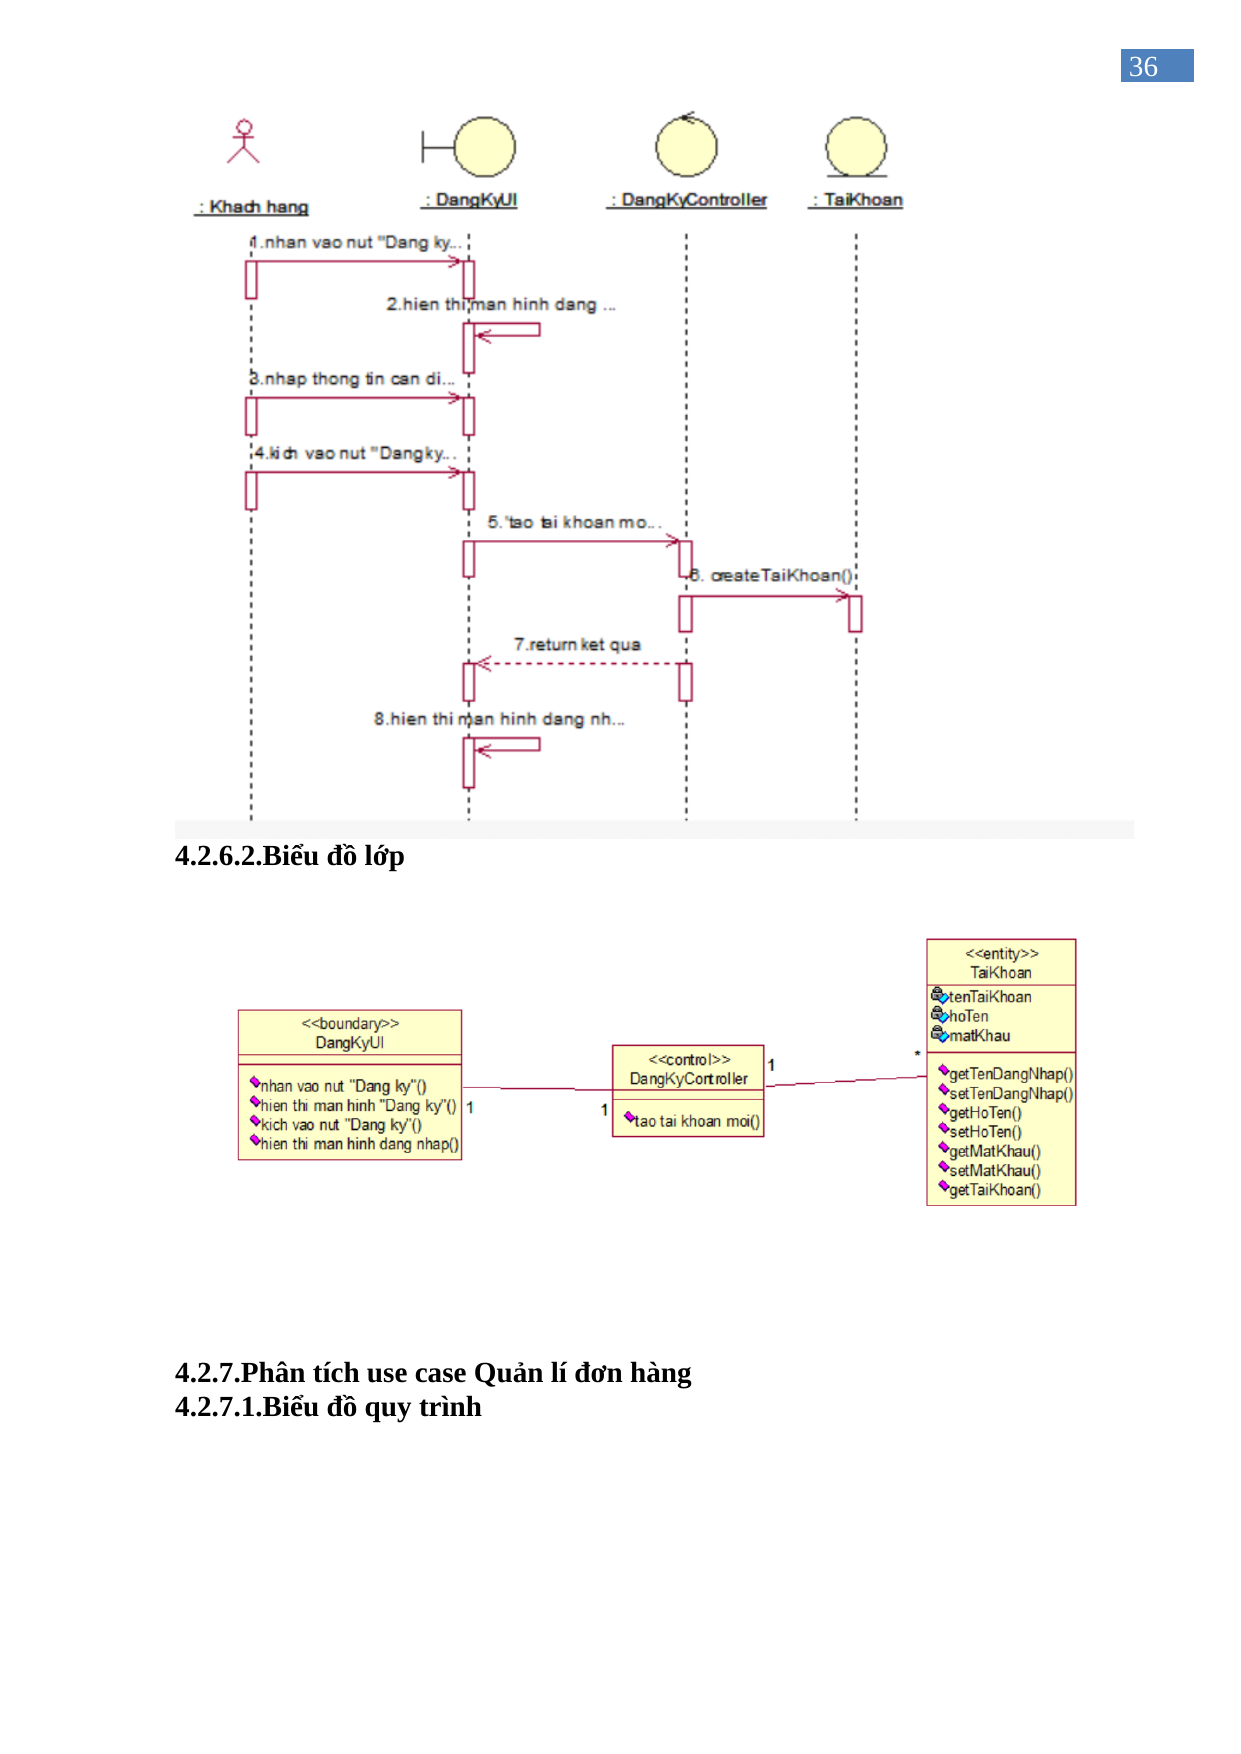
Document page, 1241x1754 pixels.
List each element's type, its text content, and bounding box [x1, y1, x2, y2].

text 4.2.6.2.Biểu đồ lớp [175, 838, 1136, 872]
picture [175, 872, 1135, 1356]
text 4.2.7.Phân tích use case Quản lí đơn hàng [175, 1355, 1136, 1389]
picture [175, 108, 1135, 839]
text 4.2.7.1.Biểu đồ quy trình [175, 1389, 1136, 1422]
